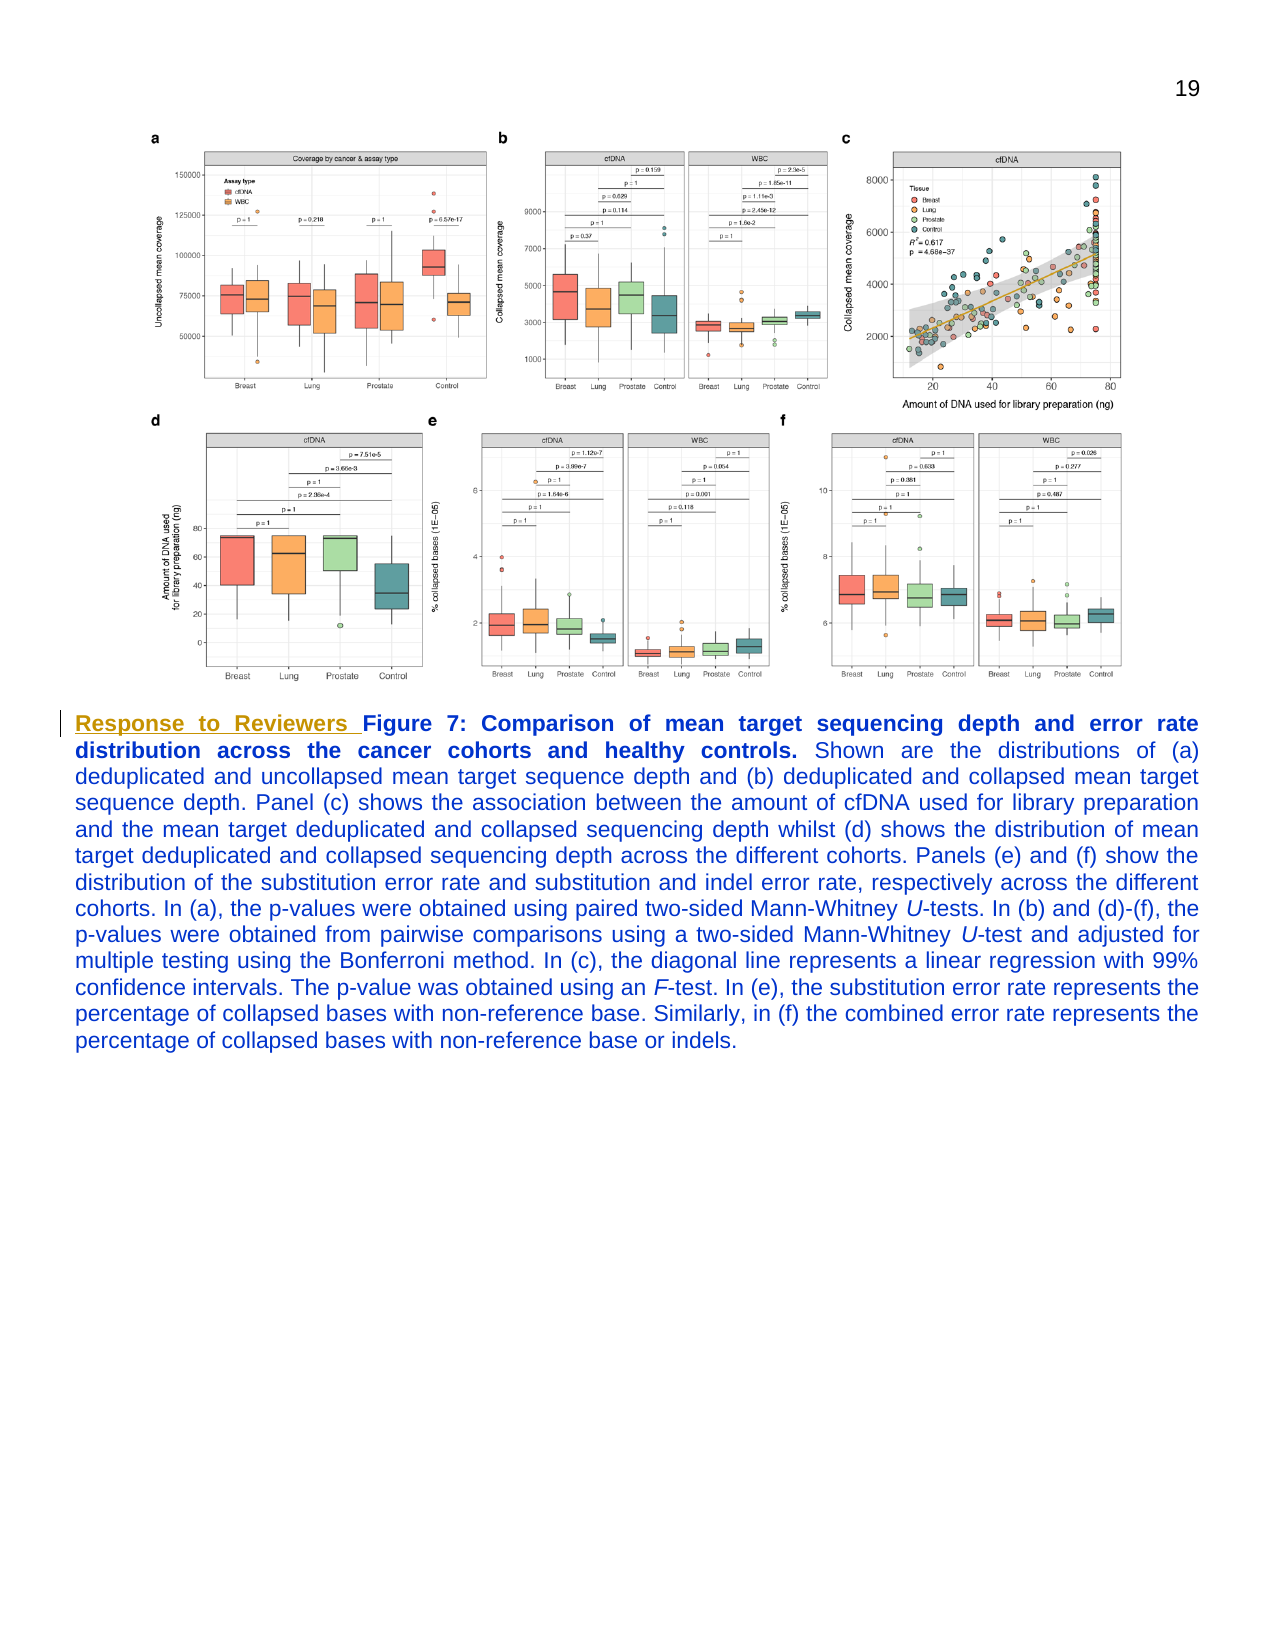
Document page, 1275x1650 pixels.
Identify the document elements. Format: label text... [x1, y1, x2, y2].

picture [150, 129, 1125, 692]
